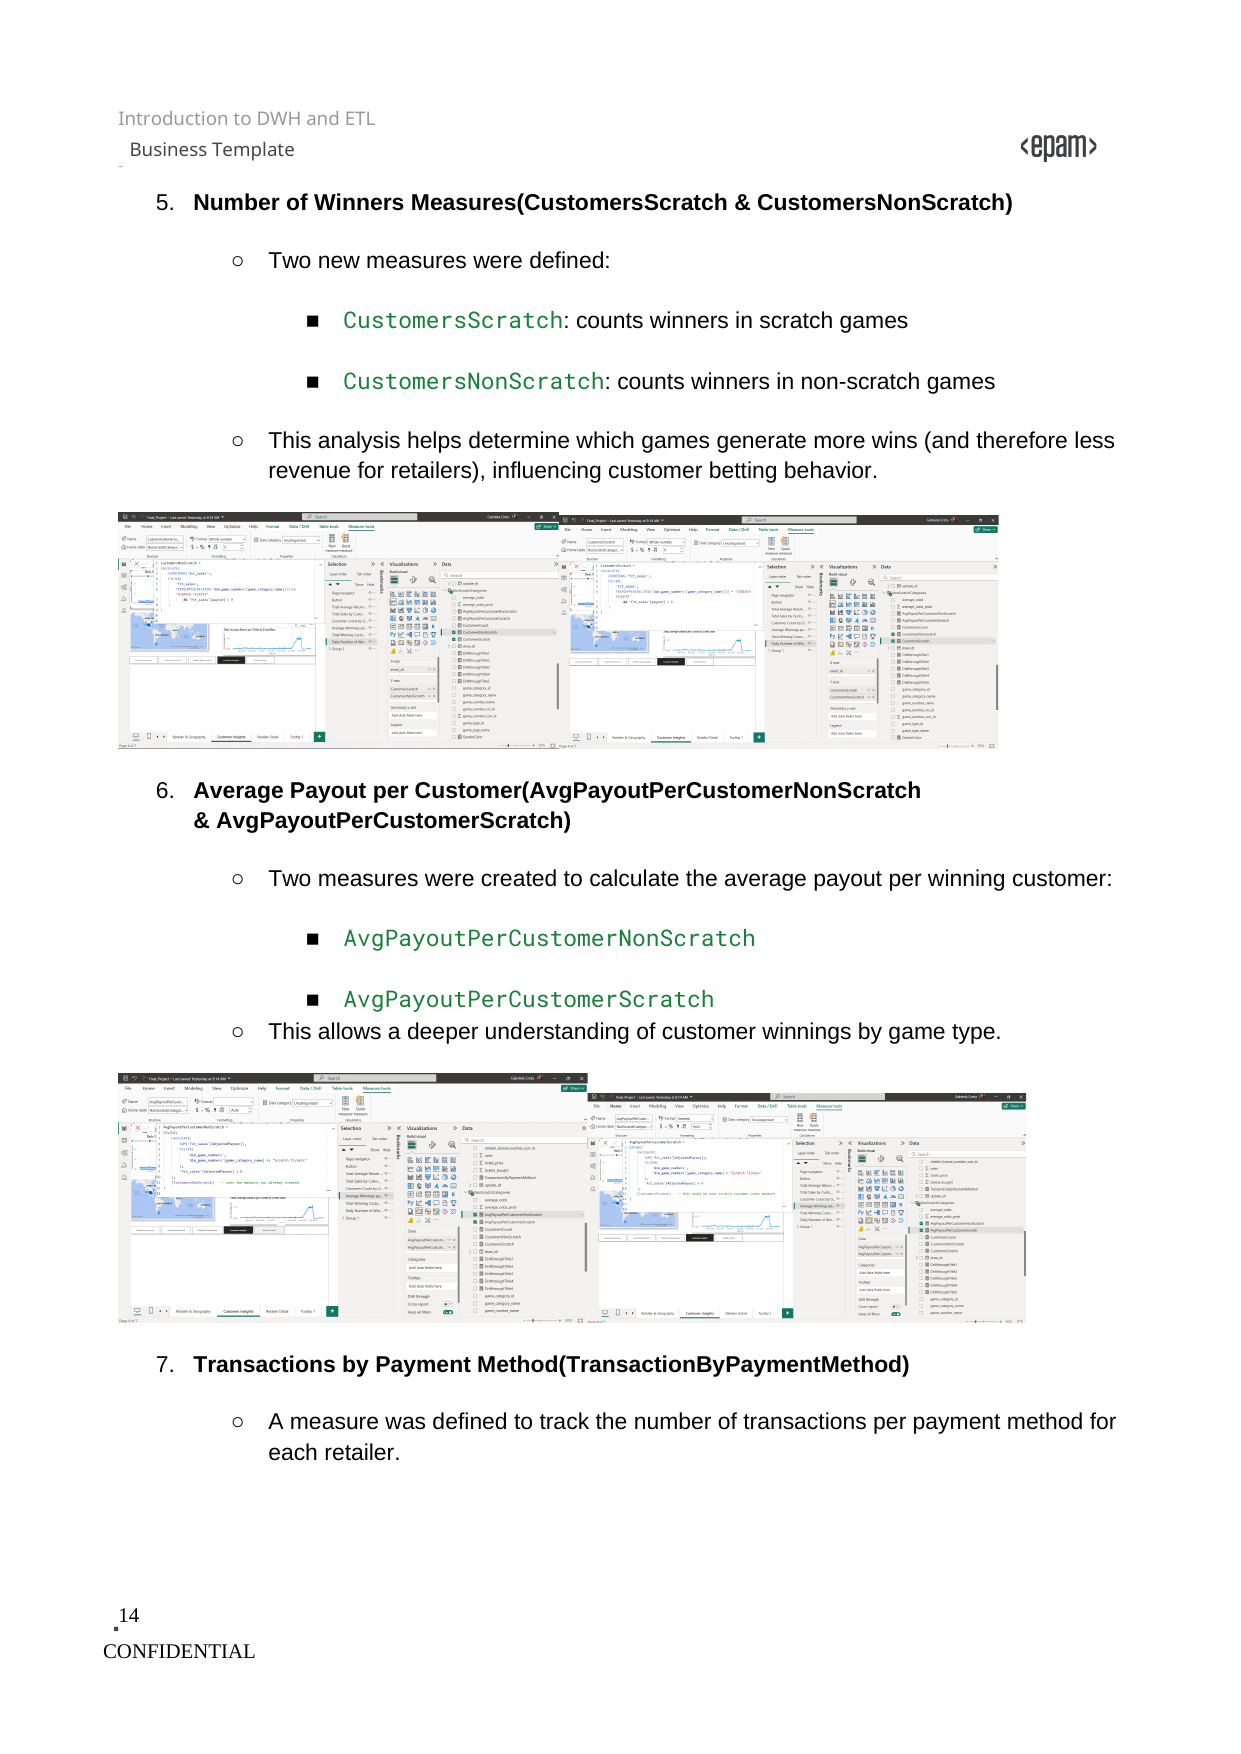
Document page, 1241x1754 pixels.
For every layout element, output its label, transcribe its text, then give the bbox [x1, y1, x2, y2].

list This allows a deeper understanding of customer winnings by game type. [231, 1018, 1152, 1044]
list CustomersScratch: counts winners in scratch games [306, 304, 1152, 362]
picture [118, 1073, 1027, 1323]
list Number of Winners Measures(CustomersScratch & CustomersNonScratch) [156, 189, 1152, 243]
list CustomersNonScratch: counts winners in non-scratch games [306, 366, 1152, 423]
list Average Payout per Customer(AvgPayoutPerCustomerNonScratch & AvgPayoutPerCustomerScratch) [156, 777, 1152, 861]
picture [118, 512, 999, 749]
list AvgPayoutPerCustomerScratch [306, 983, 1152, 1014]
picture [1020, 135, 1097, 162]
list AvgPayoutPerCustomerNonScratch [306, 922, 1152, 980]
list Two measures were created to calculate the average payout per winning customer: [231, 865, 1152, 919]
list A measure was defined to track the number of transactions per payment method for each retailer. [231, 1408, 1152, 1465]
list This analysis helps determine which games generate more wins (and therefore less revenue for retailers), influencing customer betting behavior. [231, 427, 1152, 483]
list Two new measures were defined: [231, 247, 1152, 301]
list Transactions by Payment Method(TransactionByPaymentMethod) [156, 1351, 1152, 1405]
